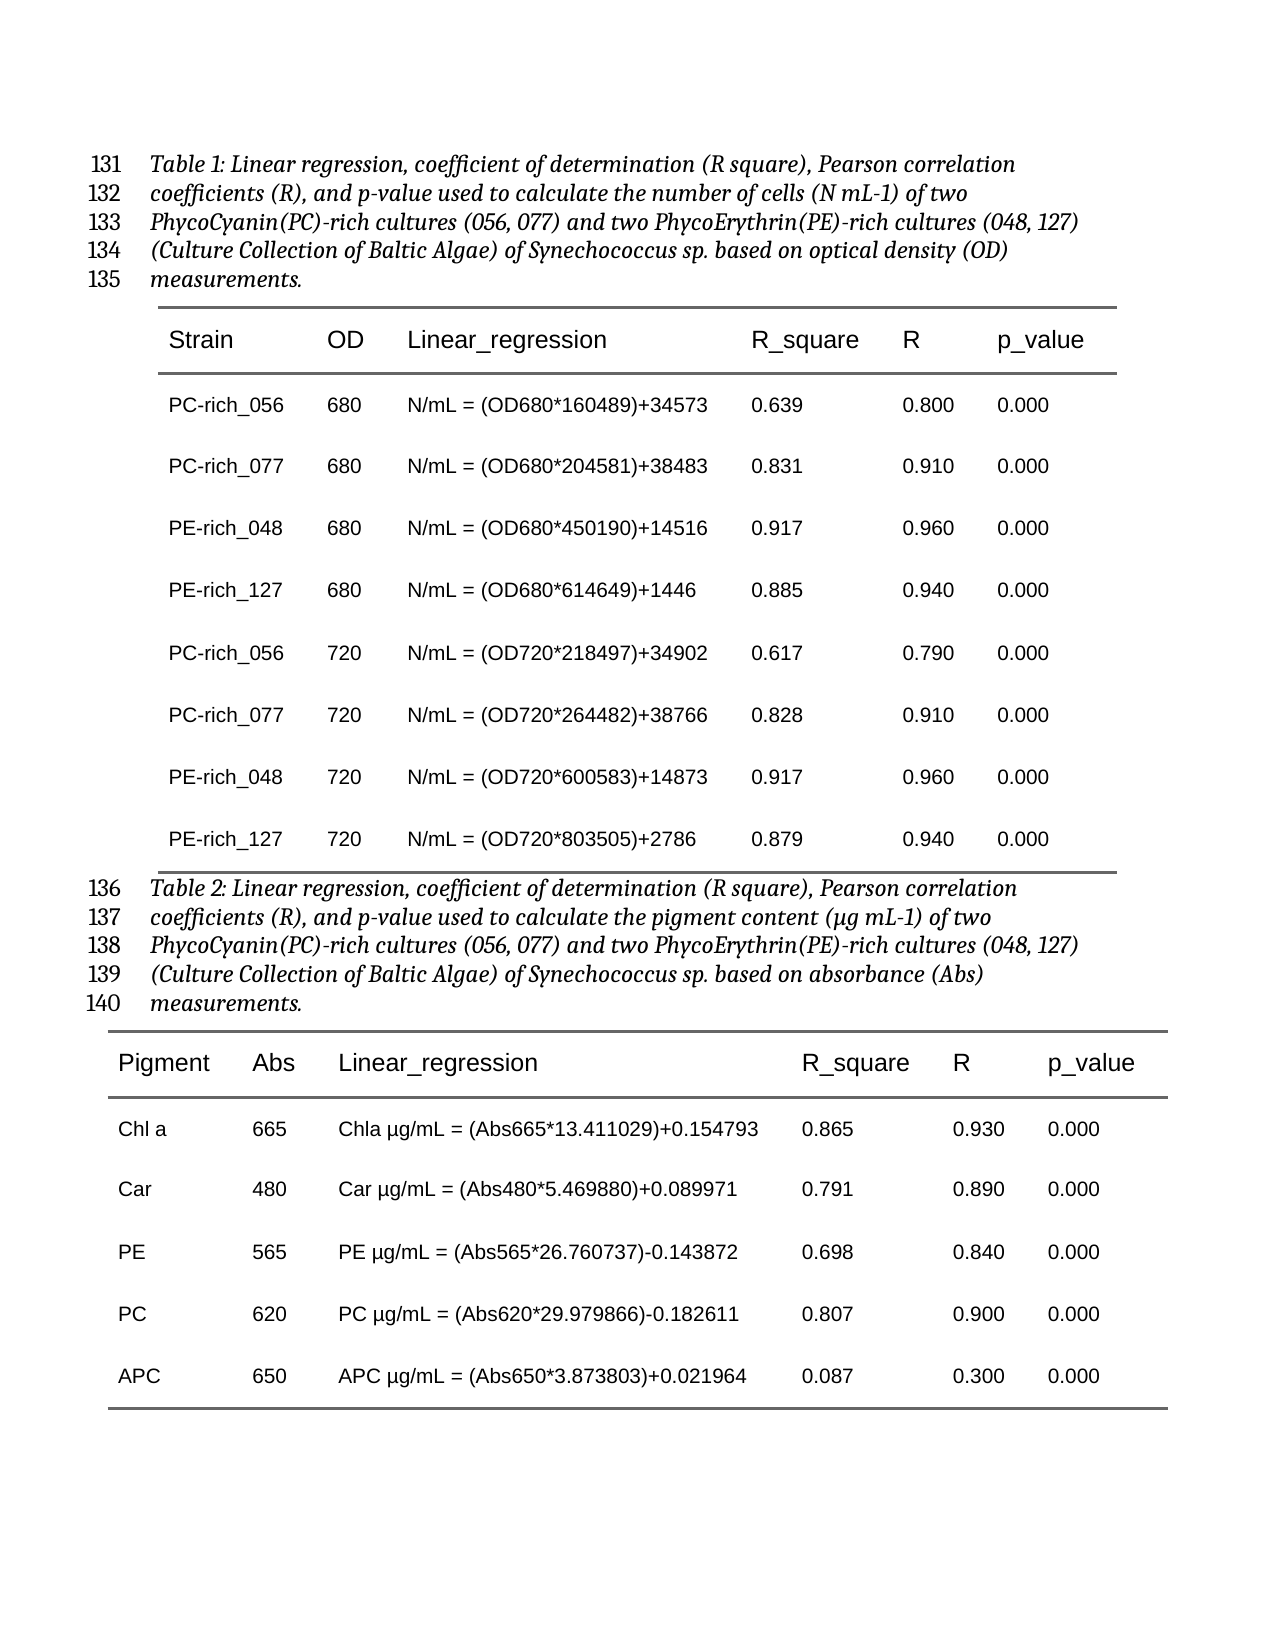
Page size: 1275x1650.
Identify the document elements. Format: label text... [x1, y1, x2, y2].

table_cell 0.940 [892, 559, 987, 621]
table_cell 0.617 [741, 621, 892, 684]
table_header p_value [1037, 1033, 1168, 1096]
table_cell 0.960 [892, 746, 987, 808]
table_header R_square [791, 1033, 942, 1096]
table_cell PC µg/mL = (Abs620*29.979866)-0.182611 [328, 1283, 791, 1345]
table_cell Chl a [108, 1099, 242, 1158]
table_cell 0.910 [892, 684, 987, 746]
table_cell 620 [242, 1283, 328, 1345]
table_cell 720 [316, 746, 397, 808]
table_cell PC-rich_056 [158, 375, 316, 434]
table_header Linear_regression [397, 309, 741, 372]
text Table 2: Linear regression, coefficient of determination (R square), Pearson correlation coefficients (R), and p-value used to calculate the pigment content (µg mL-1) of two PhycoCyanin(PC)-rich cultures (056, 077) and two PhycoErythrin(PE)-rich cultures (048, 127) (Culture Collection of Baltic Algae) of Synechococcus sp. based on absorbance (Abs) measurements. [150, 874, 1125, 1017]
table_cell 665 [242, 1099, 328, 1158]
table_cell PC-rich_056 [158, 621, 316, 684]
table_header Abs [242, 1033, 328, 1096]
table_cell 0.917 [741, 497, 892, 559]
table_cell 0.000 [1037, 1345, 1168, 1407]
table_cell 0.000 [1037, 1220, 1168, 1283]
table_cell 0.890 [942, 1158, 1037, 1220]
table_cell 0.900 [942, 1283, 1037, 1345]
table_cell 680 [316, 375, 397, 434]
table_header R [942, 1033, 1037, 1096]
table_cell 0.960 [892, 497, 987, 559]
table_cell 650 [242, 1345, 328, 1407]
table_cell 0.791 [791, 1158, 942, 1220]
table_cell 0.917 [741, 746, 892, 808]
table_cell 0.800 [892, 375, 987, 434]
table_cell 720 [316, 621, 397, 684]
table_cell 0.698 [791, 1220, 942, 1283]
table_cell N/mL = (OD680*204581)+38483 [397, 435, 741, 497]
table_cell PE-rich_048 [158, 746, 316, 808]
table_header p_value [987, 309, 1117, 372]
table_cell 0.000 [987, 435, 1117, 497]
table_cell 0.865 [791, 1099, 942, 1158]
table_cell 0.790 [892, 621, 987, 684]
table_cell 0.300 [942, 1345, 1037, 1407]
table_cell 0.000 [1037, 1283, 1168, 1345]
table_header Pigment [108, 1033, 242, 1096]
table_cell 720 [316, 684, 397, 746]
table_cell 565 [242, 1220, 328, 1283]
table_cell 0.639 [741, 375, 892, 434]
table_cell 0.000 [987, 684, 1117, 746]
table_cell 0.000 [987, 375, 1117, 434]
table_header OD [316, 309, 397, 372]
table_cell 0.885 [741, 559, 892, 621]
table_cell PC [108, 1283, 242, 1345]
table_cell 0.831 [741, 435, 892, 497]
table_cell PE-rich_127 [158, 559, 316, 621]
table_cell 480 [242, 1158, 328, 1220]
table_cell PC-rich_077 [158, 684, 316, 746]
table_cell N/mL = (OD720*600583)+14873 [397, 746, 741, 808]
table_cell PE [108, 1220, 242, 1283]
table_cell N/mL = (OD720*803505)+2786 [397, 808, 741, 871]
table_cell 0.807 [791, 1283, 942, 1345]
table_cell 0.879 [741, 808, 892, 871]
table_cell N/mL = (OD680*160489)+34573 [397, 375, 741, 434]
table_cell 680 [316, 559, 397, 621]
table_cell 680 [316, 497, 397, 559]
table_cell 0.000 [987, 559, 1117, 621]
table_cell 0.000 [1037, 1158, 1168, 1220]
table_cell N/mL = (OD720*264482)+38766 [397, 684, 741, 746]
table_cell PE-rich_048 [158, 497, 316, 559]
table_cell PC-rich_077 [158, 435, 316, 497]
table_cell 0.000 [987, 746, 1117, 808]
table_cell 0.000 [1037, 1099, 1168, 1158]
table_cell 720 [316, 808, 397, 871]
table_header Linear_regression [328, 1033, 791, 1096]
table_cell 0.940 [892, 808, 987, 871]
table_cell 0.000 [987, 621, 1117, 684]
table_cell 0.000 [987, 808, 1117, 871]
table_cell N/mL = (OD680*450190)+14516 [397, 497, 741, 559]
table_cell 0.930 [942, 1099, 1037, 1158]
table_header R_square [741, 309, 892, 372]
table_cell 0.840 [942, 1220, 1037, 1283]
table_cell 0.000 [987, 497, 1117, 559]
table_cell APC µg/mL = (Abs650*3.873803)+0.021964 [328, 1345, 791, 1407]
table_cell Car [108, 1158, 242, 1220]
table_cell 0.910 [892, 435, 987, 497]
table_cell 0.828 [741, 684, 892, 746]
table_cell N/mL = (OD720*218497)+34902 [397, 621, 741, 684]
table_cell Chla µg/mL = (Abs665*13.411029)+0.154793 [328, 1099, 791, 1158]
table_cell 0.087 [791, 1345, 942, 1407]
table_header Strain [158, 309, 316, 372]
text Table 1: Linear regression, coefficient of determination (R square), Pearson correlation coefficients (R), and p-value used to calculate the number of cells (N mL-1) of two PhycoCyanin(PC)-rich cultures (056, 077) and two PhycoErythrin(PE)-rich cultures (048, 127) (Culture Collection of Baltic Algae) of Synechococcus sp. based on optical density (OD) measurements. [150, 150, 1125, 294]
table_cell PE µg/mL = (Abs565*26.760737)-0.143872 [328, 1220, 791, 1283]
table_cell APC [108, 1345, 242, 1407]
table_cell Car µg/mL = (Abs480*5.469880)+0.089971 [328, 1158, 791, 1220]
table_cell PE-rich_127 [158, 808, 316, 871]
table_cell N/mL = (OD680*614649)+1446 [397, 559, 741, 621]
table_header R [892, 309, 987, 372]
table_cell 680 [316, 435, 397, 497]
